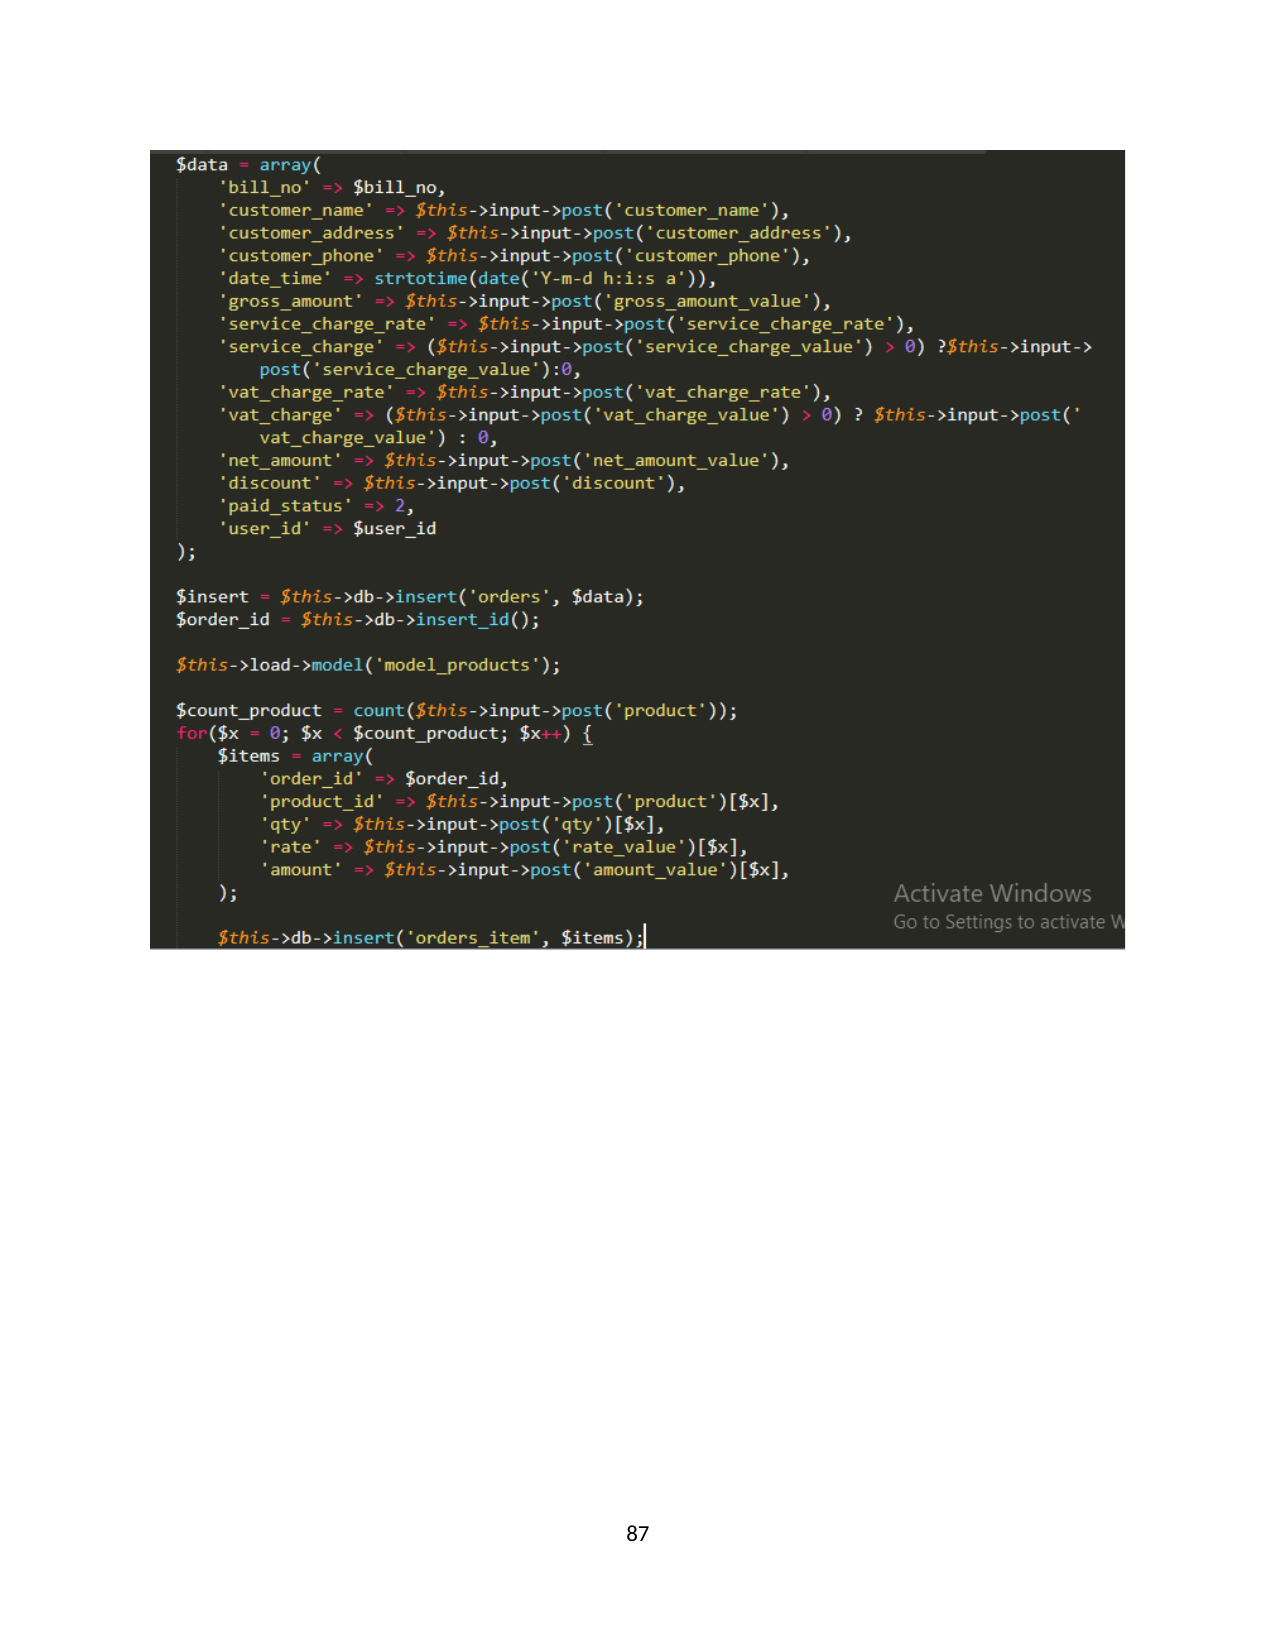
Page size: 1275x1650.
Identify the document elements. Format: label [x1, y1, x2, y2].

picture [150, 150, 1125, 950]
